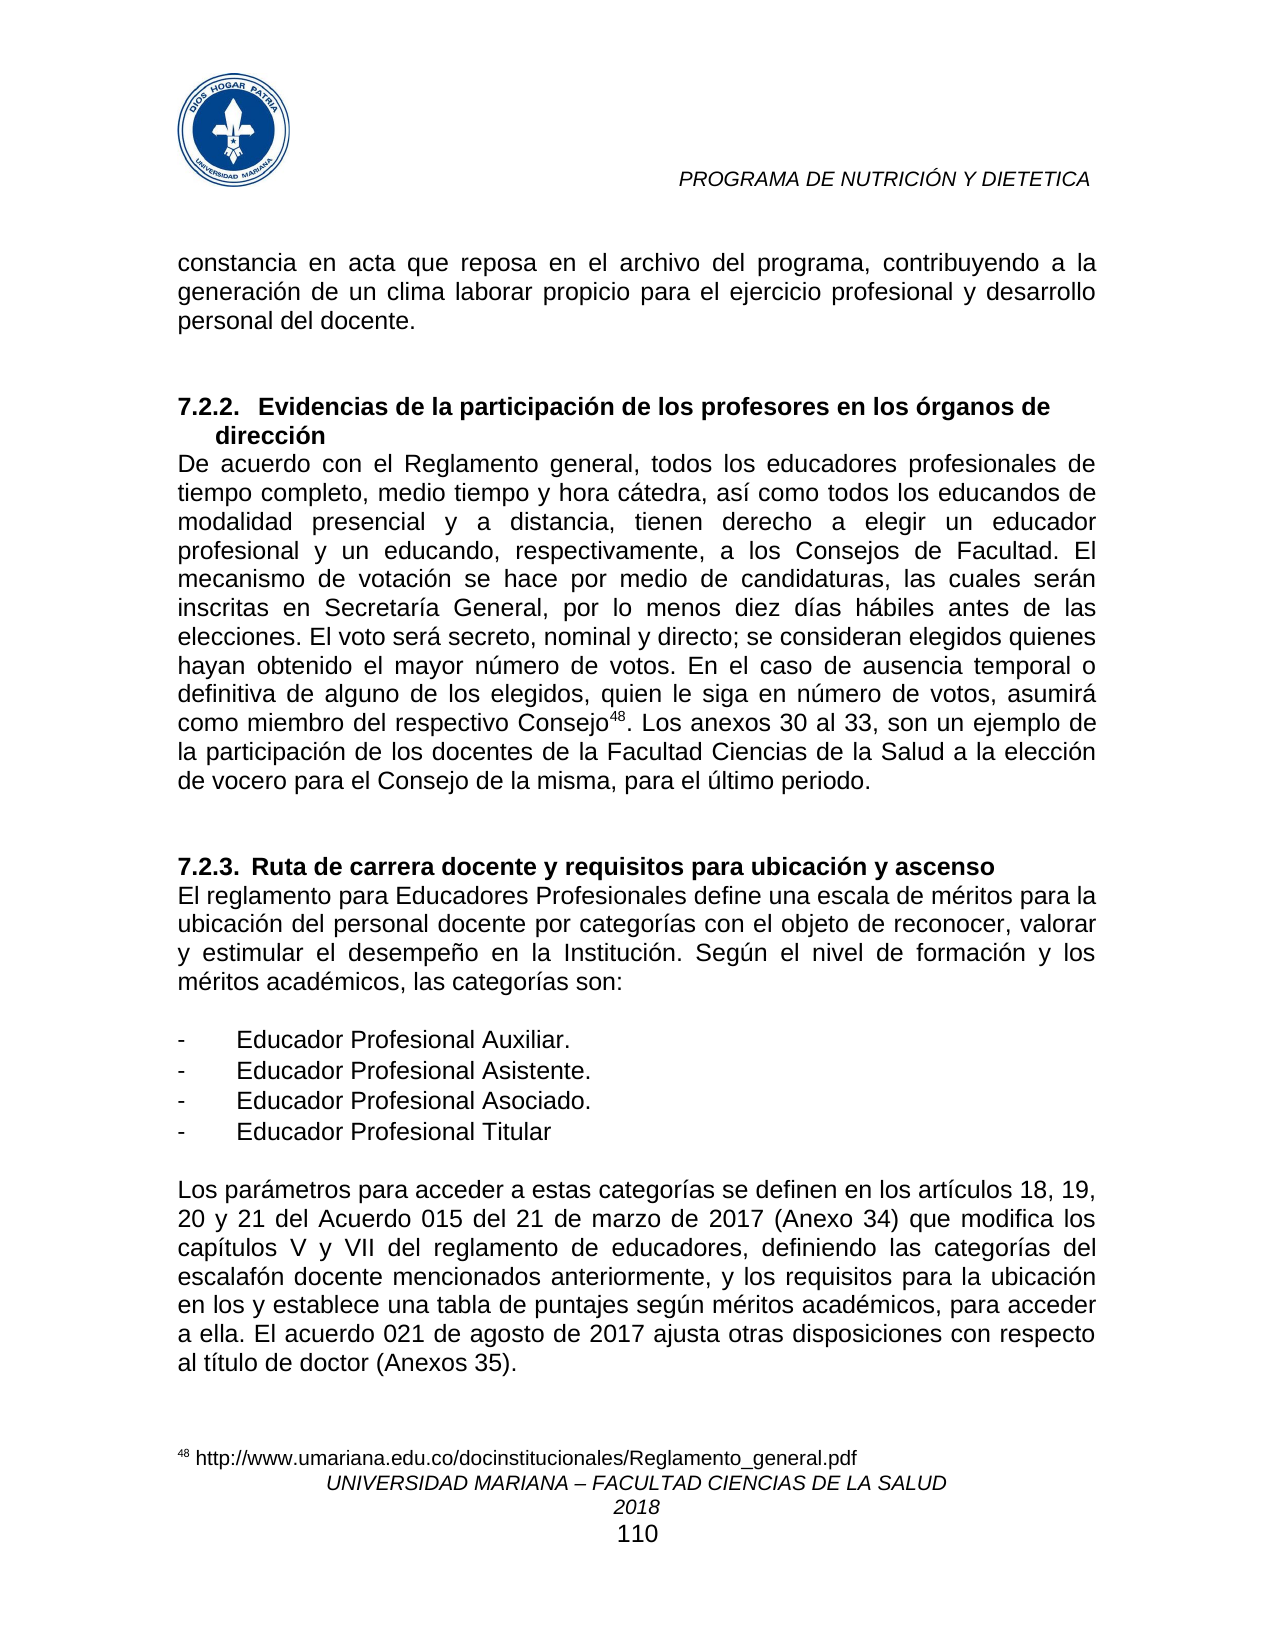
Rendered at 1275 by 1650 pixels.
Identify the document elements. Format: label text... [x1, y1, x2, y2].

list Educador Profesional Asistente. [177, 1055, 1098, 1086]
list Los parámetros para acceder a estas categorías se definen en los artículos 18, 19, 20 y 21 del Acuerdo 015 del 21 de marzo de 2017 (Anexo 34) que modifica los capítulos V y VII del reglamento de educadores, definiendo las categorías del escalafón docente mencionados anteriormente, y los requisitos para la ubicación en los y establece una tabla de puntajes según méritos académicos, para acceder a ella. El acuerdo 021 de agosto de 2017 ajusta otras disposiciones con respecto al título de doctor (Anexos 35). [177, 1175, 1098, 1377]
subtitle Ruta de carrera docente y requisitos para ubicación y ascenso [177, 852, 1098, 881]
subtitle Evidencias de la participación de los profesores en los órganos de dirección [177, 392, 1098, 449]
picture [177, 73, 290, 187]
text De acuerdo con el Reglamento general, todos los educadores profesionales de tiempo completo, medio tiempo y hora cátedra, así como todos los educandos de modalidad presencial y a distancia, tienen derecho a elegir un educador profesional y un educando, respectivamente, a los Consejos de Facultad. El mecanismo de votación se hace por medio de candidaturas, las cuales serán inscritas en Secretaría General, por lo menos diez días hábiles antes de las elecciones. El voto será secreto, nominal y directo; se consideran elegidos quienes hayan obtenido el mayor número de votos. En el caso de ausencia temporal o definitiva de alguno de los elegidos, quien le siga en número de votos, asumirá como miembro del respectivo Consejo. Los anexos 30 al 33, son un ejemplo de la participación de los docentes de la Facultad Ciencias de la Salud a la elección de vocero para el Consejo de la misma, para el último periodo. [177, 449, 1098, 794]
list Educador Profesional Asociado. [177, 1086, 1098, 1116]
list Educador Profesional Auxiliar. [177, 1024, 1098, 1055]
text El reglamento para Educadores Profesionales define una escala de méritos para la ubicación del personal docente por categorías con el objeto de reconocer, valorar y estimular el desempeño en la Institución. Según el nivel de formación y los méritos académicos, las categorías son: [177, 881, 1098, 996]
list Educador Profesional Titular [177, 1116, 1098, 1147]
